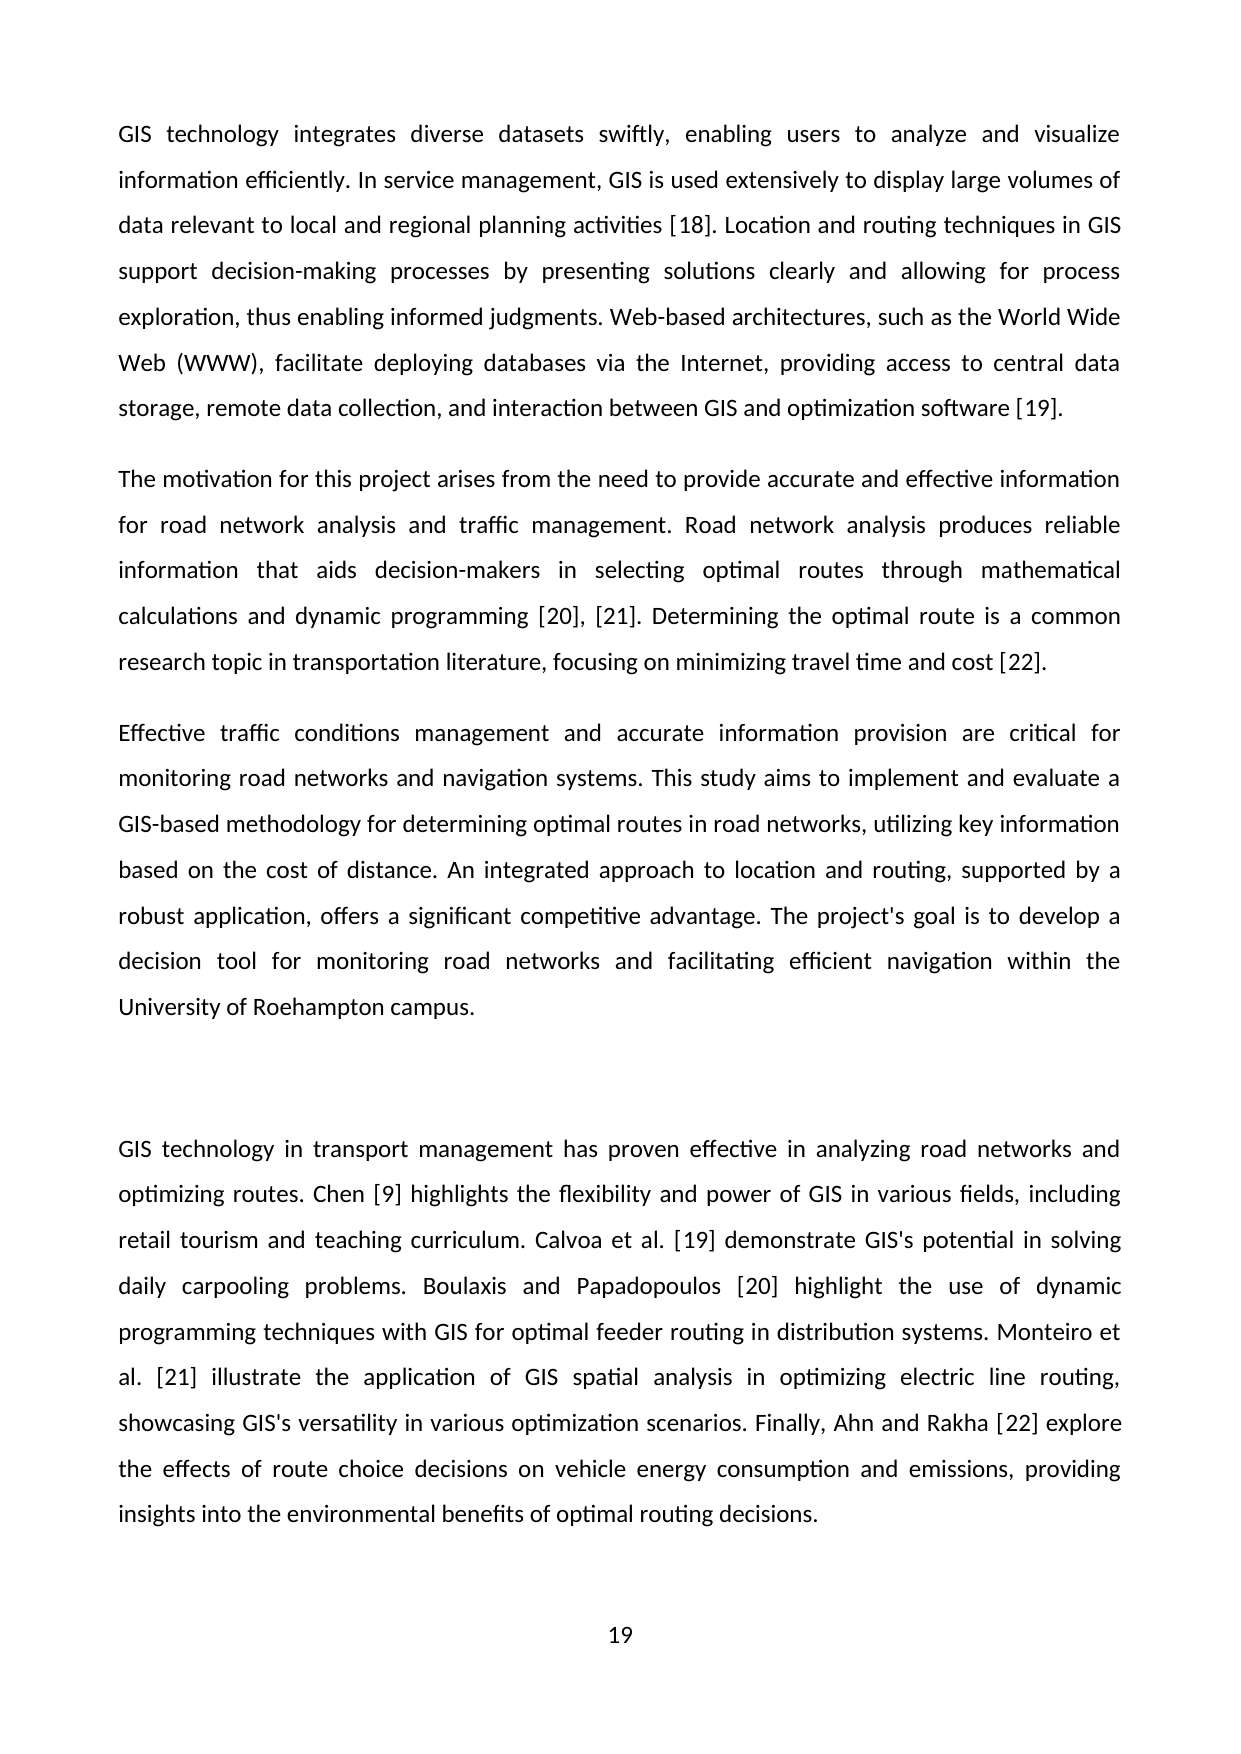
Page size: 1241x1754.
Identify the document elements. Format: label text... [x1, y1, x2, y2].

list The motivation for this project arises from the need to provide accurate and effective information for road network analysis and traffic management. Road network analysis produces reliable information that aids decision-makers in selecting optimal routes through mathematical calculations and dynamic programming [20], [21]. Determining the optimal route is a common research topic in transportation literature, focusing on minimizing travel time and cost [22]. [118, 463, 1122, 677]
list GIS technology in transport management has proven effective in analyzing road networks and optimizing routes. Chen [9] highlights the flexibility and power of GIS in various fields, including retail tourism and teaching curriculum. Calvoa et al. [19] demonstrate GIS's potential in solving daily carpooling problems. Boulaxis and Papadopoulos [20] highlight the use of dynamic programming techniques with GIS for optimal feeder routing in distribution systems. Monteiro et al. [21] illustrate the application of GIS spatial analysis in optimizing electric line routing, showcasing GIS's versatility in various optimization scenarios. Finally, Ahn and Rakha [22] explore the effects of route choice decisions on vehicle energy consumption and emissions, providing insights into the environmental benefits of optimal routing decisions. [118, 1133, 1122, 1529]
list Effective traffic conditions management and accurate information provision are critical for monitoring road networks and navigation systems. This study aims to implement and evaluate a GIS-based methodology for determining optimal routes in road networks, utilizing key information based on the cost of distance. An integrated approach to location and routing, supported by a robust application, offers a significant competitive advantage. The project's goal is to develop a decision tool for monitoring road networks and facilitating efficient navigation within the University of Roehampton campus. [118, 717, 1122, 1022]
list GIS technology integrates diverse datasets swiftly, enabling users to analyze and visualize information efficiently. In service management, GIS is used extensively to display large volumes of data relevant to local and regional planning activities [18]. Location and routing techniques in GIS support decision-making processes by presenting solutions clearly and allowing for process exploration, thus enabling informed judgments. Web-based architectures, such as the World Wide Web (WWW), facilitate deploying databases via the Internet, providing access to central data storage, remote data collection, and interaction between GIS and optimization software [19]. [118, 118, 1122, 423]
